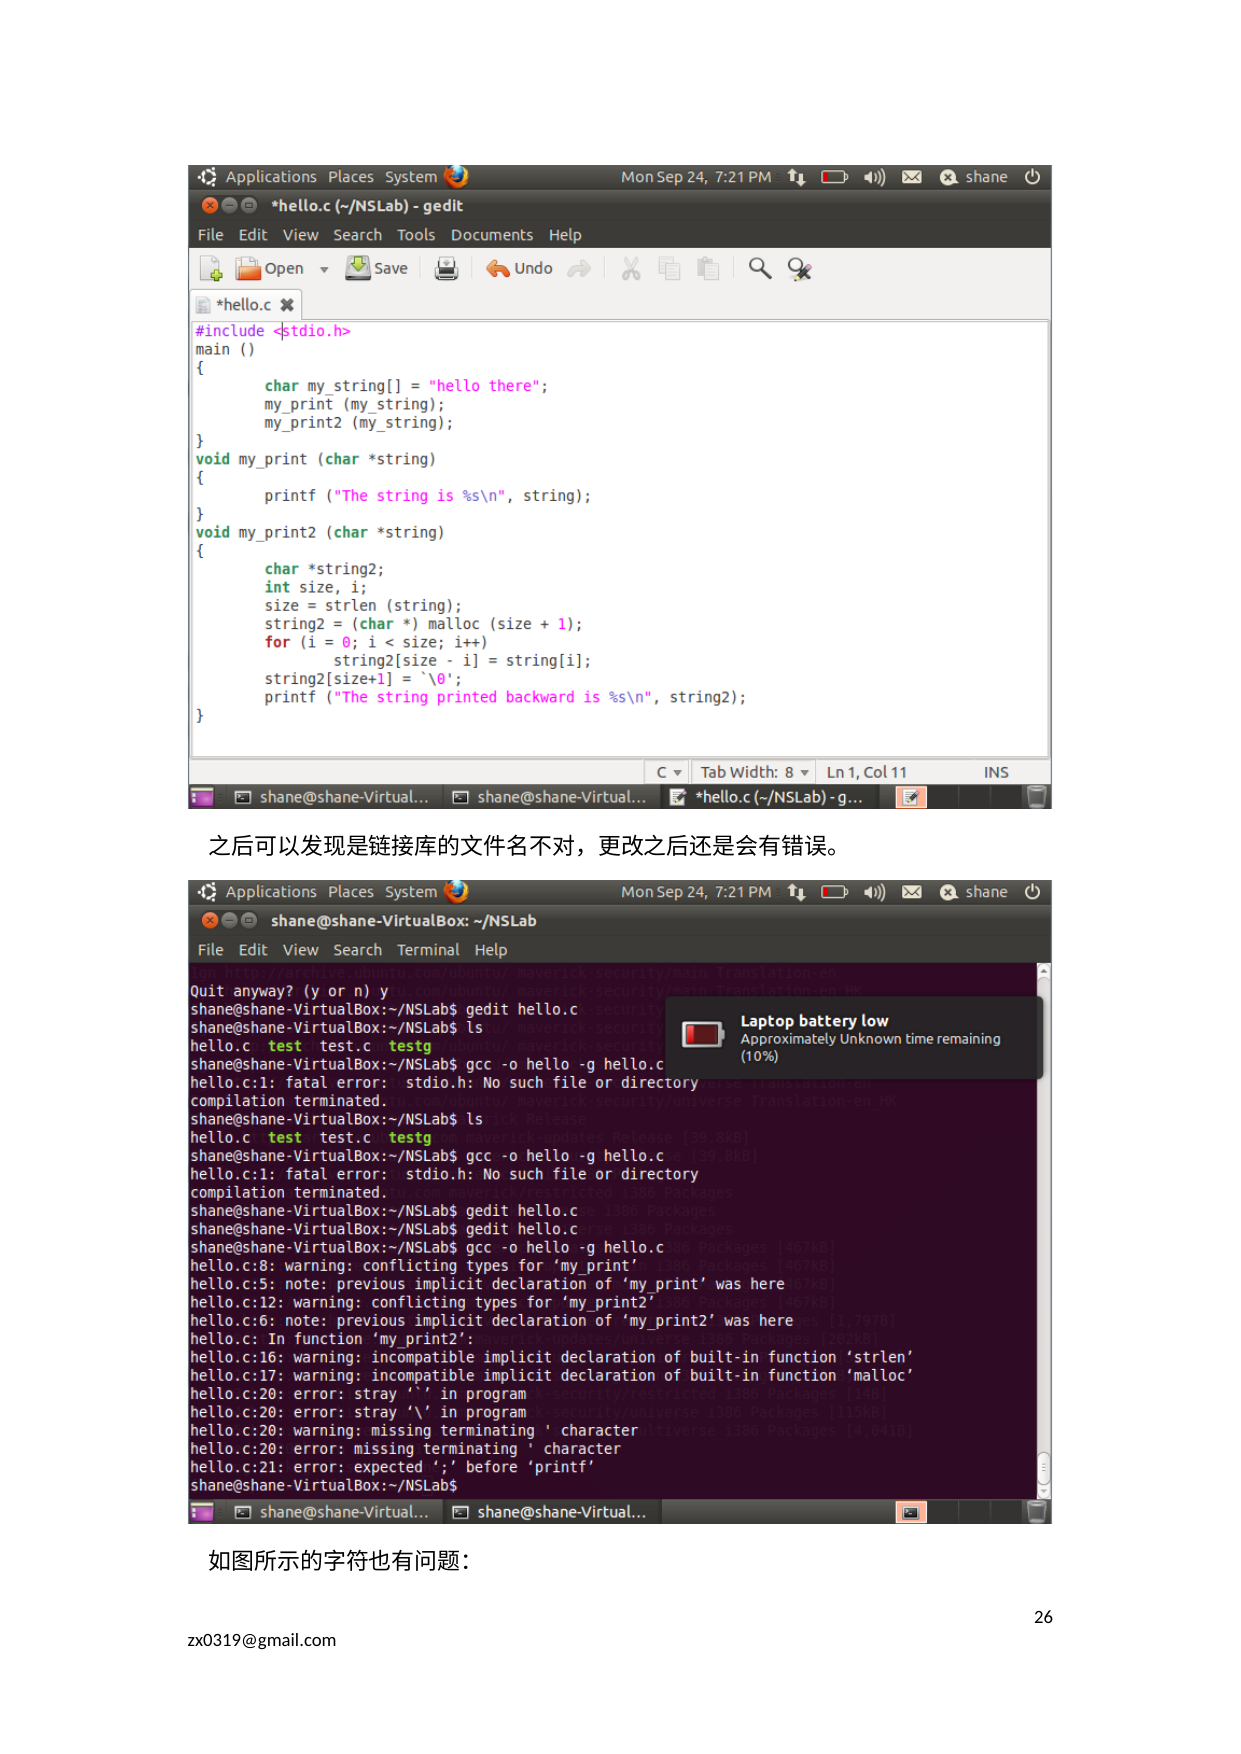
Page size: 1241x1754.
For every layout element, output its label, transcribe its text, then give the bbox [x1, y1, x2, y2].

text 之后可以发现是链接库的文件名不对，更改之后还是会有错误。 [187, 812, 1053, 877]
picture [187, 165, 1053, 809]
text 如图所示的字符也有问题： [187, 1527, 1053, 1592]
picture [187, 880, 1053, 1524]
